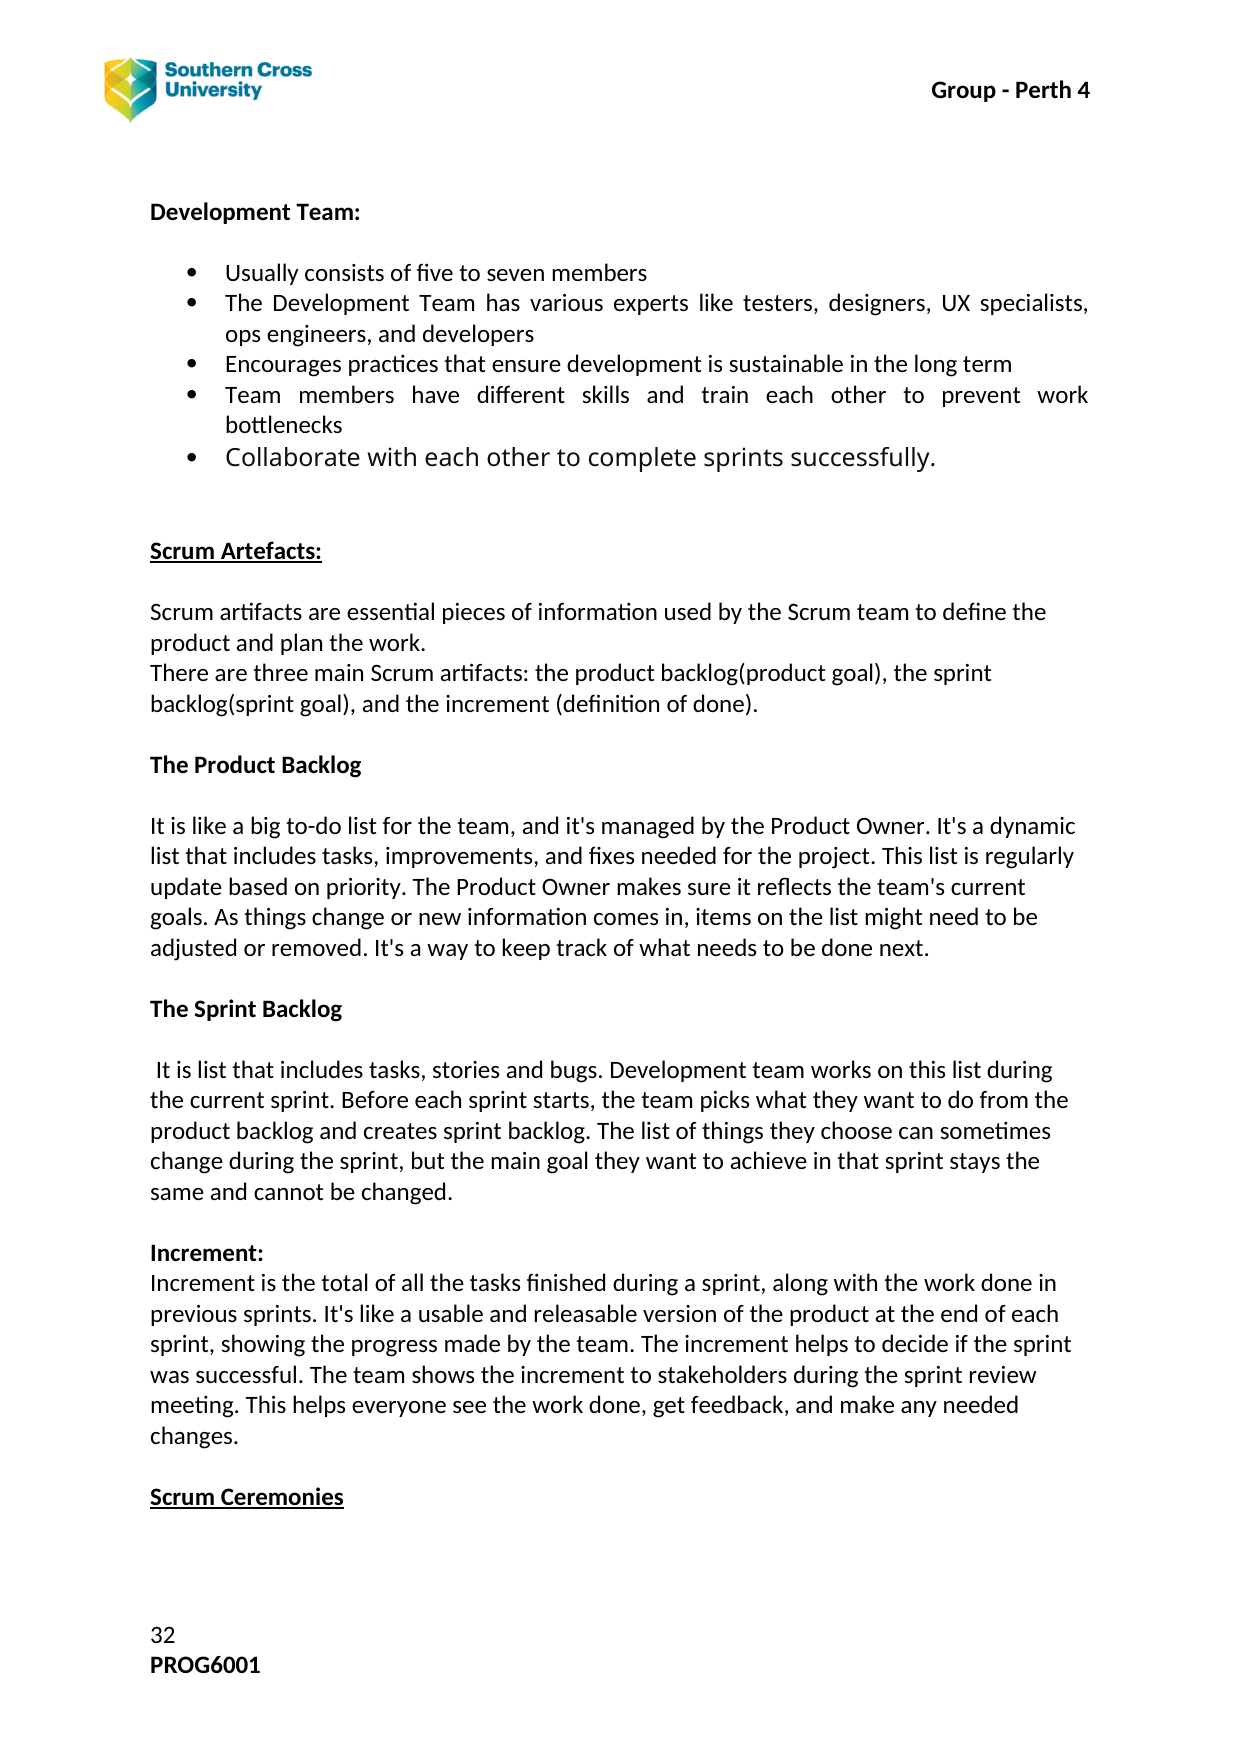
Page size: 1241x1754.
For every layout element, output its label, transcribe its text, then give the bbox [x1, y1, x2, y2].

text It is like a big to-do list for the team, and it's managed by the Product Owner. It's a dynamic list that includes tasks, improvements, and fixes needed for the project. This list is regularly update based on priority. The Product Owner makes sure it reflects the team's current goals. As things change or new information comes in, items on the list might need to be adjusted or removed. It's a way to keep track of what needs to be done next. [150, 810, 1090, 962]
text There are three main Scrum artifacts: the product backlog(product goal), the sprint backlog(sprint goal), and the increment (definition of done). [150, 657, 1090, 718]
text The Product Backlog [150, 749, 1090, 779]
list Team members have different skills and train each other to prevent work bottlenecks [187, 379, 1090, 440]
list The Development Team has various experts like testers, designers, UX specialists, ops engineers, and developers [187, 287, 1090, 348]
list Usually consists of five to seven members [187, 257, 1090, 287]
text Scrum Artefacts: [150, 535, 1090, 566]
text The Sprint Backlog [150, 993, 1090, 1023]
text It is list that includes tasks, stories and bugs. Development team works on this list during the current sprint. Before each sprint starts, the team picks what they want to do from the product backlog and creates sprint backlog. The list of things they choose can sometimes change during the sprint, but the main goal they want to achieve in that sprint stays the same and cannot be changed. [150, 1054, 1090, 1207]
text Scrum artifacts are essential pieces of information used by the Scrum team to define the product and plan the work. [150, 596, 1090, 657]
picture [98, 54, 326, 129]
text Increment: [150, 1237, 1090, 1268]
list Collaborate with each other to complete sprints successfully. [187, 440, 1090, 474]
text Scrum Ceremonies [150, 1481, 1090, 1512]
text Development Team: [150, 196, 1090, 226]
list Encourages practices that ensure development is sustainable in the long term [187, 348, 1090, 379]
text Increment is the total of all the tasks finished during a sprint, along with the work done in previous sprints. It's like a usable and releasable version of the product at the end of each sprint, showing the progress made by the team. The increment helps to decide if the sprint was successful. The team shows the increment to stakeholders during the sprint review meeting. This helps everyone see the work done, get feedback, and make any needed changes. [150, 1268, 1090, 1451]
